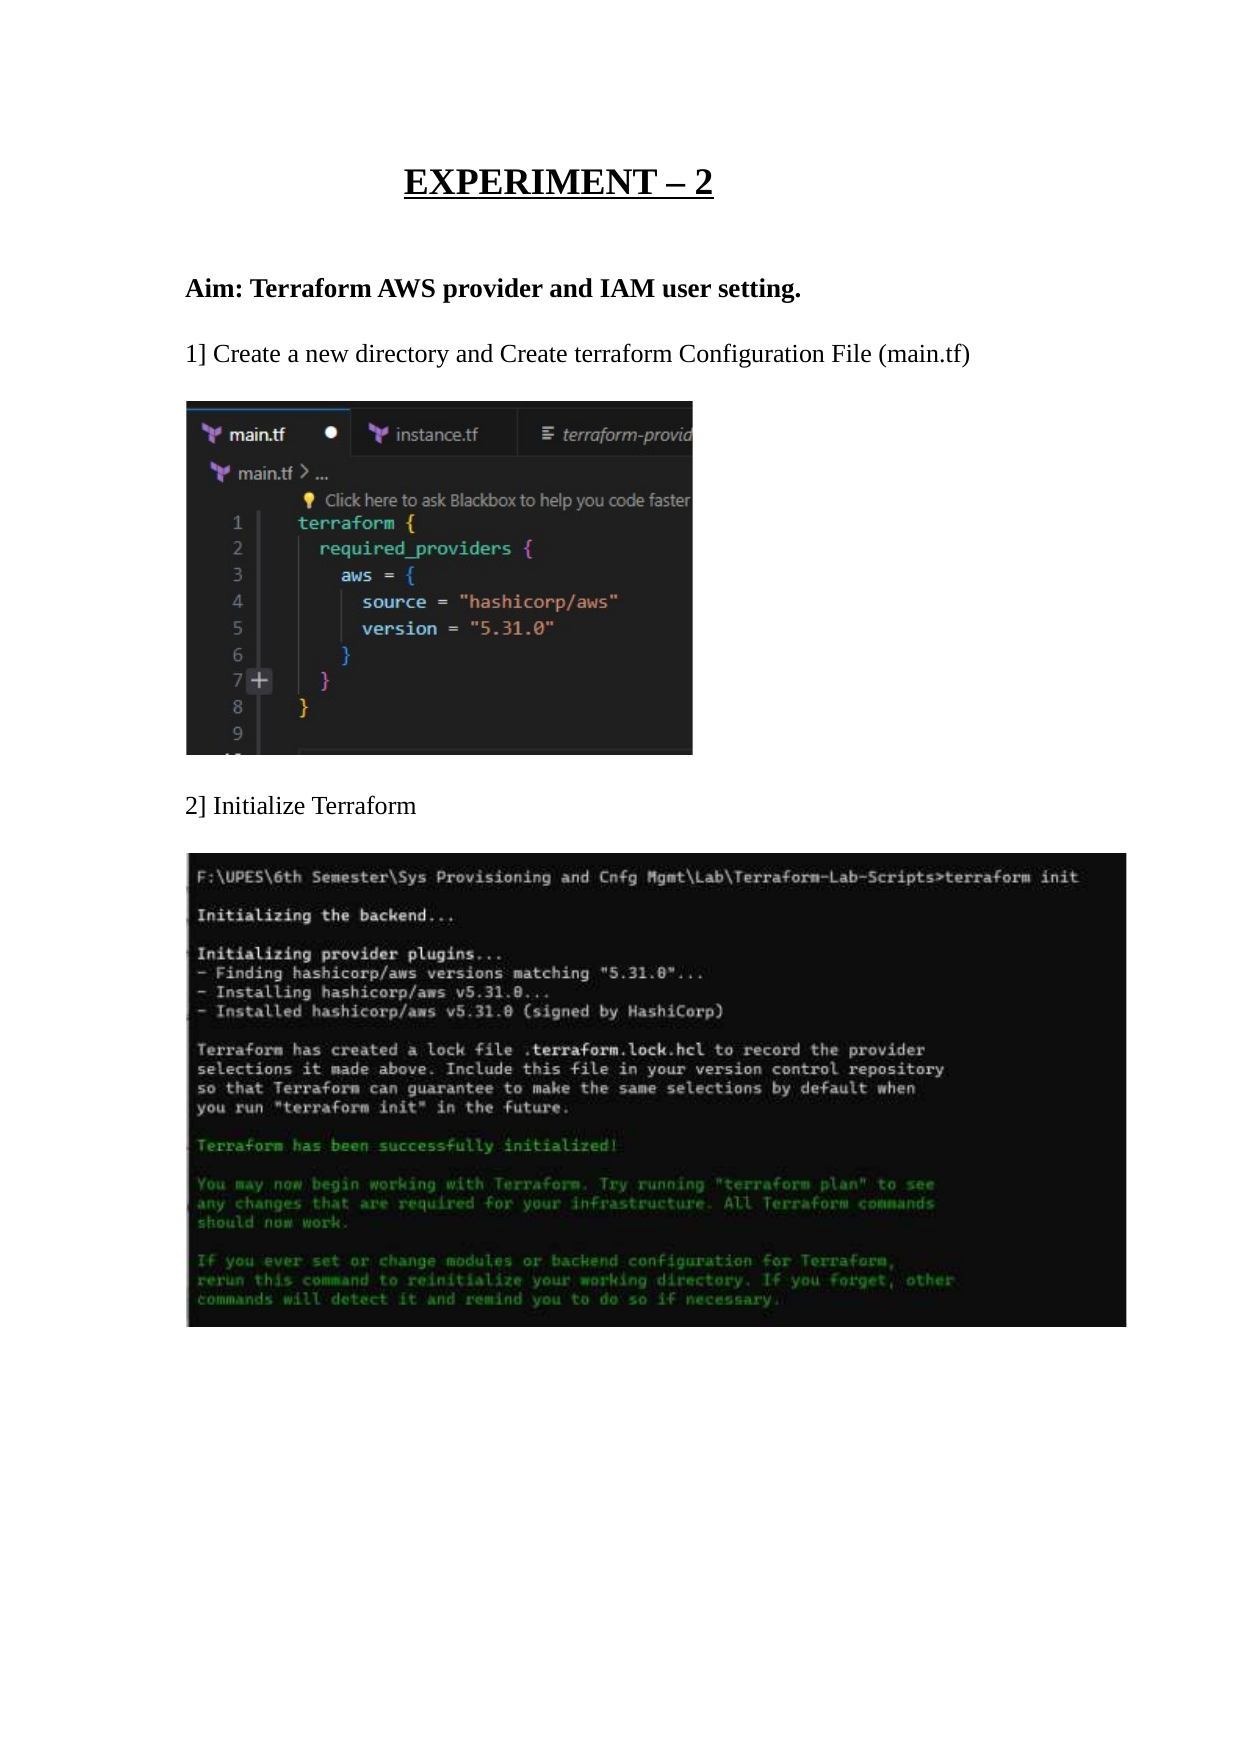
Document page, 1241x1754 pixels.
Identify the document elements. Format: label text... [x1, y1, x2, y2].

subtitle 1] Create a new directory and Create terraform Configuration File (main.tf) [185, 338, 1054, 368]
text Aim: Terraform AWS provider and IAM user setting. [185, 272, 1054, 303]
subtitle EXPERIMENT – 2 [186, 159, 931, 203]
subtitle 2] Initialize Terraform [185, 790, 1054, 820]
picture [186, 401, 693, 755]
picture [186, 853, 1127, 1327]
